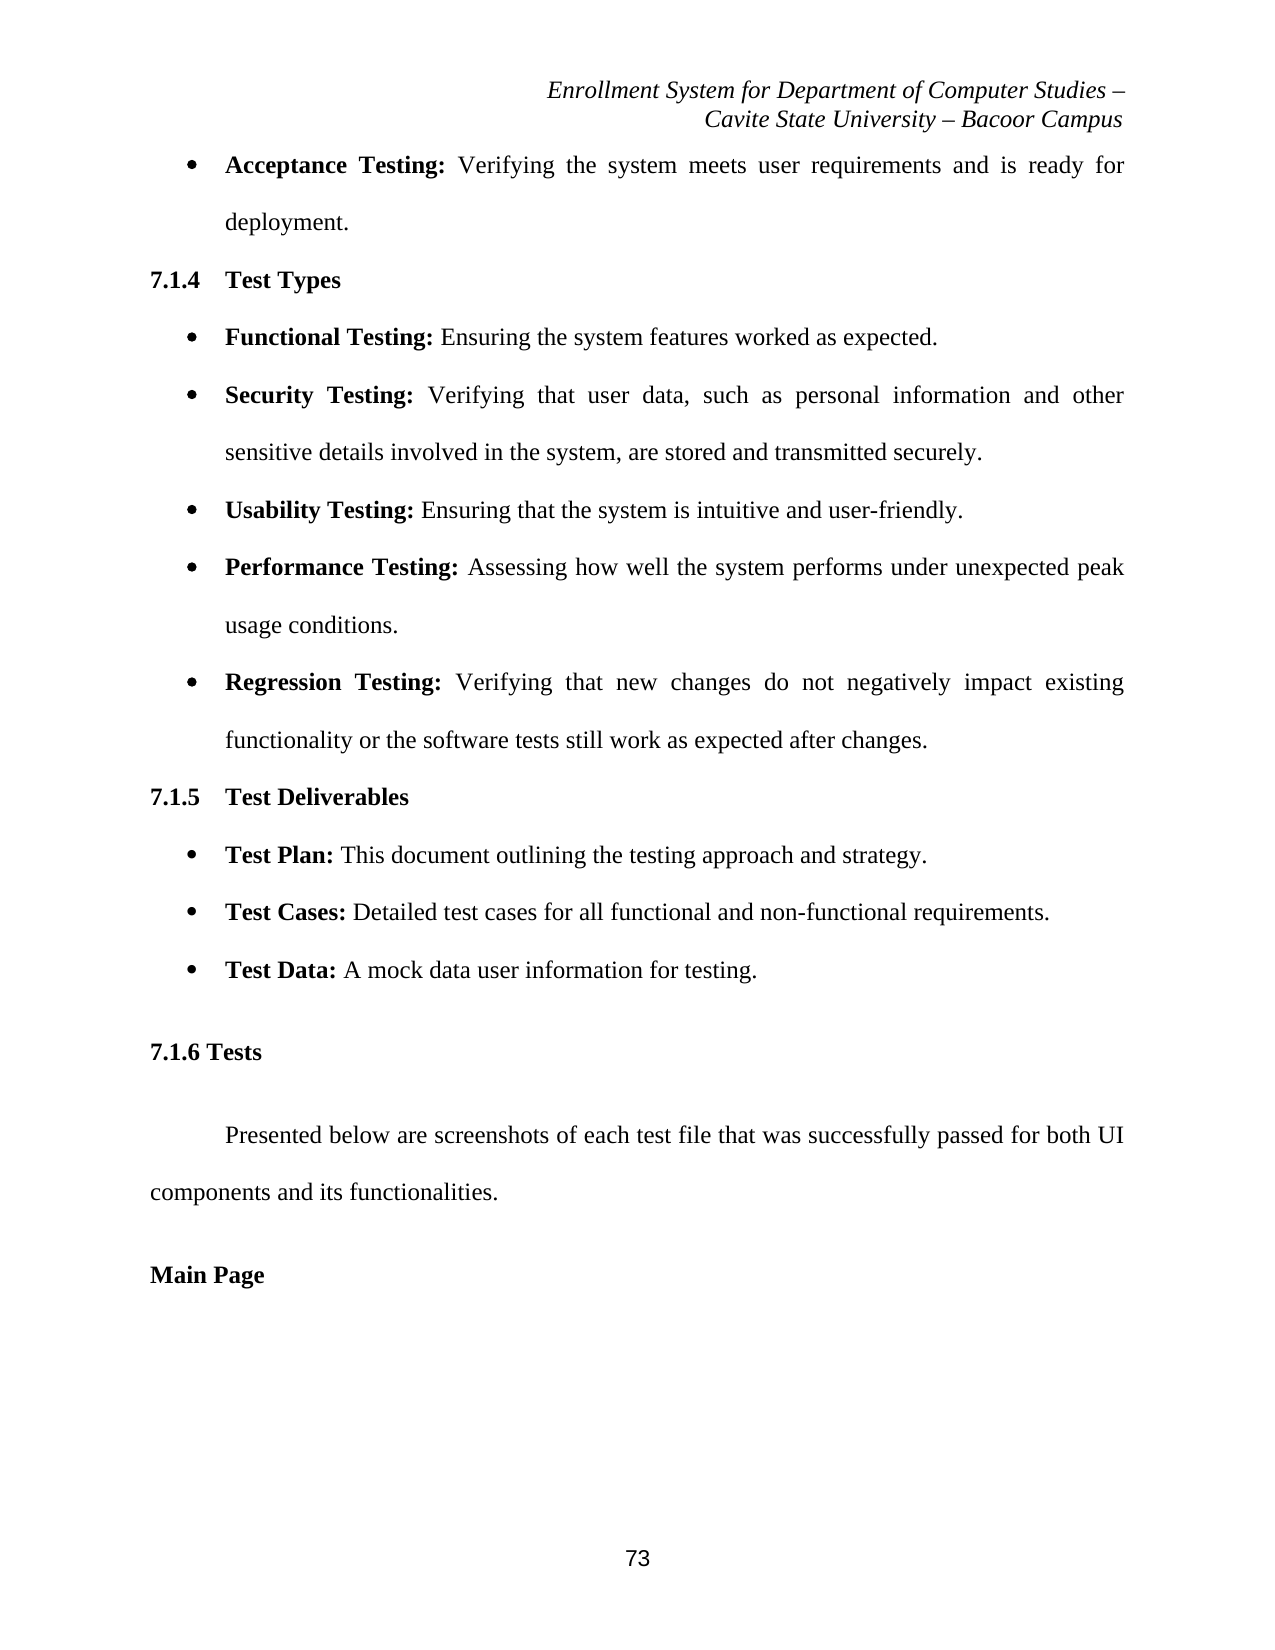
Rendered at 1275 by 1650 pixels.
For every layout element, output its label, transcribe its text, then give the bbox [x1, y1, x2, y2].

list Test Deliverables [150, 782, 1125, 811]
list Test Types [150, 265, 1125, 294]
list Acceptance Testing: Verifying the system meets user requirements and is ready for deployment. [187, 150, 1125, 236]
text Main Page [150, 1260, 1125, 1289]
list Regression Testing: Verifying that new changes do not negatively impact existing functionality or the software tests still work as expected after changes. [187, 667, 1125, 754]
text Presented below are screenshots of each test file that was successfully passed for both UI components and its functionalities. [150, 1120, 1125, 1206]
list Test Cases: Detailed test cases for all functional and non-functional requirements. [187, 897, 1125, 926]
list Performance Testing: Assessing how well the system performs under unexpected peak usage conditions. [187, 552, 1125, 639]
list Functional Testing: Ensuring the system features worked as expected. [187, 322, 1125, 351]
list Security Testing: Verifying that user data, such as personal information and other sensitive details involved in the system, are stored and transmitted securely. [187, 380, 1125, 466]
list Usability Testing: Ensuring that the system is intuitive and user-friendly. [187, 495, 1125, 524]
text 7.1.6 Tests [150, 1037, 1125, 1066]
list Test Data: A mock data user information for testing. [187, 955, 1125, 984]
list Test Plan: This document outlining the testing approach and strategy. [187, 840, 1125, 869]
